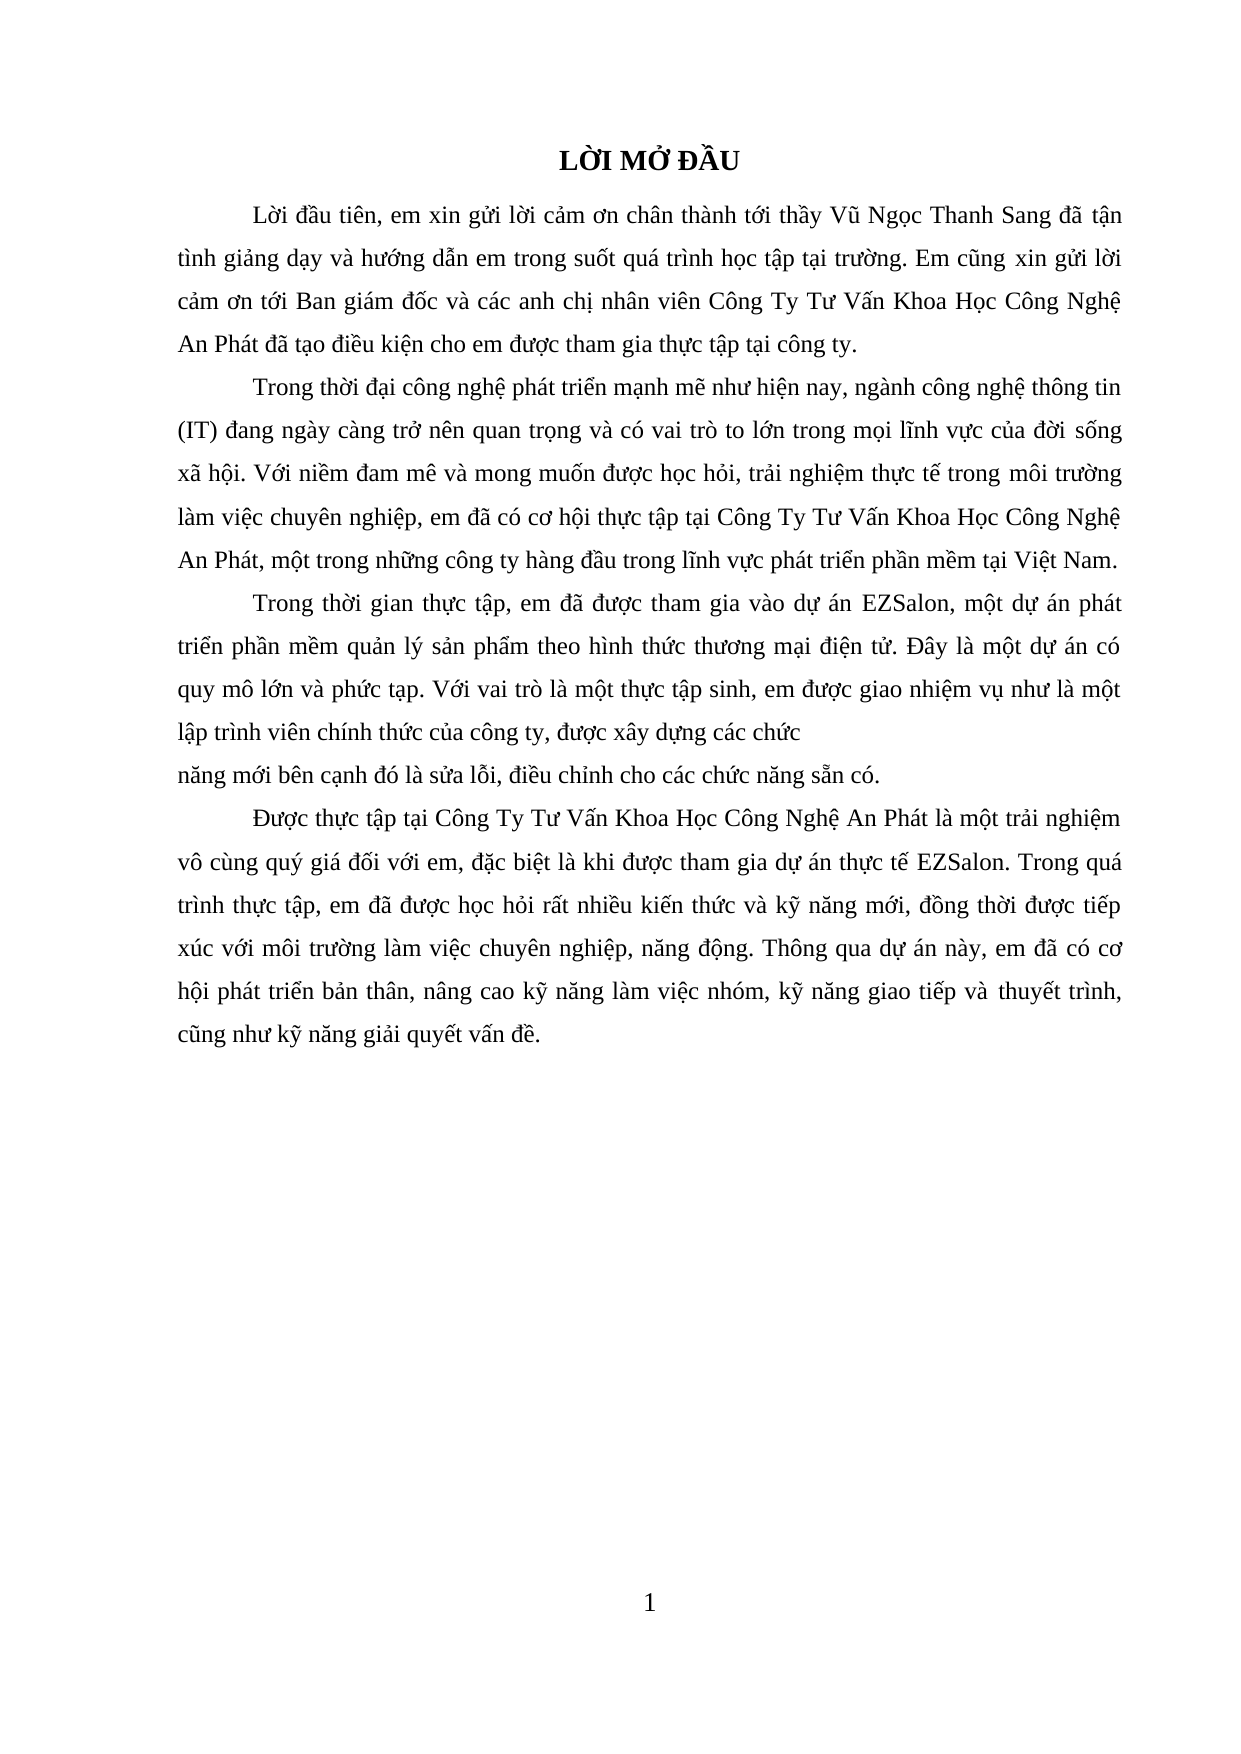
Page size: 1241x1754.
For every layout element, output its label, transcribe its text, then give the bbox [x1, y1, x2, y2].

text Trong thời đại công nghệ phát triển mạnh mẽ như hiện nay, ngành công nghệ thông tin (IT) đang ngày càng trở nên quan trọng và có vai trò to lớn trong mọi lĩnh vực của đời sống xã hội. Với niềm đam mê và mong muốn được học hỏi, trải nghiệm thực tế trong môi trường làm việc chuyên nghiệp, em đã có cơ hội thực tập tại Công Ty Tư Vấn Khoa Học Công Nghệ An Phát, một trong những công ty hàng đầu trong lĩnh vực phát triển phần mềm tại Việt Nam. [177, 372, 1122, 573]
text Lời đầu tiên, em xin gửi lời cảm ơn chân thành tới thầy Vũ Ngọc Thanh Sang đã tận tình giảng dạy và hướng dẫn em trong suốt quá trình học tập tại trường. Em cũng xin gửi lời cảm ơn tới Ban giám đốc và các anh chị nhân viên Công Ty Tư Vấn Khoa Học Công Nghệ An Phát đã tạo điều kiện cho em được tham gia thực tập tại công ty. [177, 200, 1122, 358]
text Trong thời gian thực tập, em đã được tham gia vào dự án EZSalon, một dự án phát triển phần mềm quản lý sản phẩm theo hình thức thương mại điện tử. Đây là một dự án có quy mô lớn và phức tạp. Với vai trò là một thực tập sinh, em được giao nhiệm vụ như là một lập trình viên chính thức của công ty, được xây dựng các chức [177, 588, 1122, 746]
text năng mới bên cạnh đó là sửa lỗi, điều chỉnh cho các chức năng sẵn có. [177, 760, 1122, 789]
text Được thực tập tại Công Ty Tư Vấn Khoa Học Công Nghệ An Phát là một trải nghiệm vô cùng quý giá đối với em, đặc biệt là khi được tham gia dự án thực tế EZSalon. Trong quá trình thực tập, em đã được học hỏi rất nhiều kiến thức và kỹ năng mới, đồng thời được tiếp xúc với môi trường làm việc chuyên nghiệp, năng động. Thông qua dự án này, em đã có cơ hội phát triển bản thân, nâng cao kỹ năng làm việc nhóm, kỹ năng giao tiếp và thuyết trình, cũng như kỹ năng giải quyết vấn đề. [177, 803, 1122, 1048]
subtitle LỜI MỞ ĐẦU [177, 143, 1122, 177]
